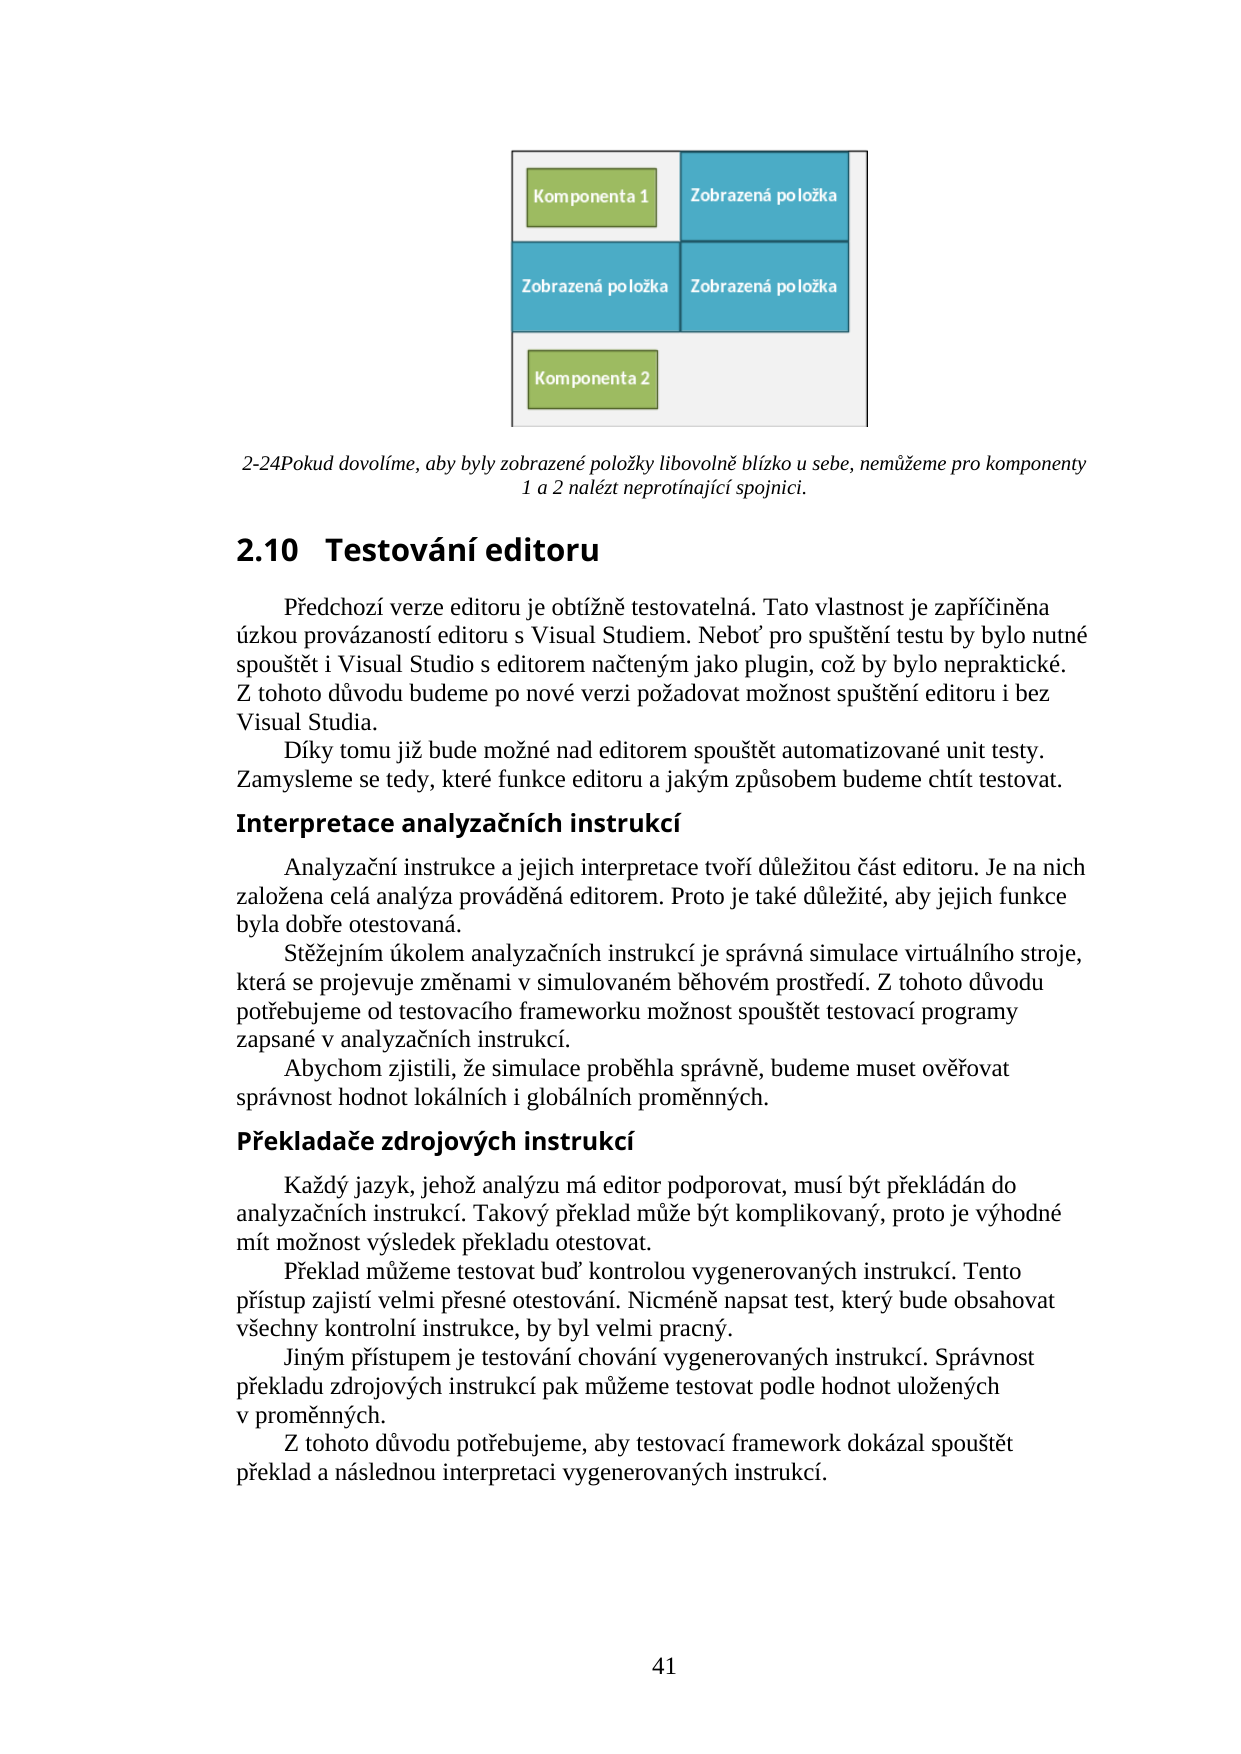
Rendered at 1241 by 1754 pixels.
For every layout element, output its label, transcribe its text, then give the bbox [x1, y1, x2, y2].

text Analyzační instrukce a jejich interpretace tvoří důležitou část editoru. Je na nich založena celá analýza prováděná editorem. Proto je také důležité, aby jejich funkce byla dobře otestovaná. [236, 852, 1092, 938]
text Překladače zdrojových instrukcí [236, 1123, 1092, 1157]
text Z tohoto důvodu potřebujeme, aby testovací framework dokázal spouštět překlad a následnou interpretaci vygenerovaných instrukcí. [236, 1428, 1092, 1486]
text Každý jazyk, jehož analýzu má editor podporovat, musí být překládán do analyzačních instrukcí. Takový překlad může být komplikovaný, proto je výhodné mít možnost výsledek překladu otestovat. [236, 1170, 1092, 1256]
text Jiným přístupem je testování chování vygenerovaných instrukcí. Správnost překladu zdrojových instrukcí pak můžeme testovat podle hodnot uložených v proměnných. [236, 1342, 1092, 1428]
text Abychom zjistili, že simulace proběhla správně, budeme muset ověřovat správnost hodnot lokálních i globálních proměnných. [236, 1053, 1092, 1111]
text Stěžejním úkolem analyzačních instrukcí je správná simulace virtuálního stroje, která se projevuje změnami v simulovaném běhovém prostředí. Z tohoto důvodu potřebujeme od testovacího frameworku možnost spouštět testovací programy zapsané v analyzačních instrukcí. [236, 938, 1092, 1053]
text Překlad můžeme testovat buď kontrolou vygenerovaných instrukcí. Tento přístup zajistí velmi přesné otestování. Nicméně napsat test, který bude obsahovat všechny kontrolní instrukce, by byl velmi pracný. [236, 1256, 1092, 1342]
subtitle Testování editoru [236, 528, 1092, 570]
text Předchozí verze editoru je obtížně testovatelná. Tato vlastnost je zapříčiněna úzkou provázaností editoru s Visual Studiem. Neboť pro spuštění testu by bylo nutné spouštět i Visual Studio s editorem načteným jako plugin, což by bylo nepraktické. Z tohoto důvodu budeme po nové verzi požadovat možnost spuštění editoru i bez Visual Studia. [236, 592, 1092, 735]
text Díky tomu již bude možné nad editorem spouštět automatizované unit testy. Zamysleme se tedy, které funkce editoru a jakým způsobem budeme chtít testovat. [236, 735, 1092, 793]
text Interpretace analyzačních instrukcí [236, 805, 1092, 839]
